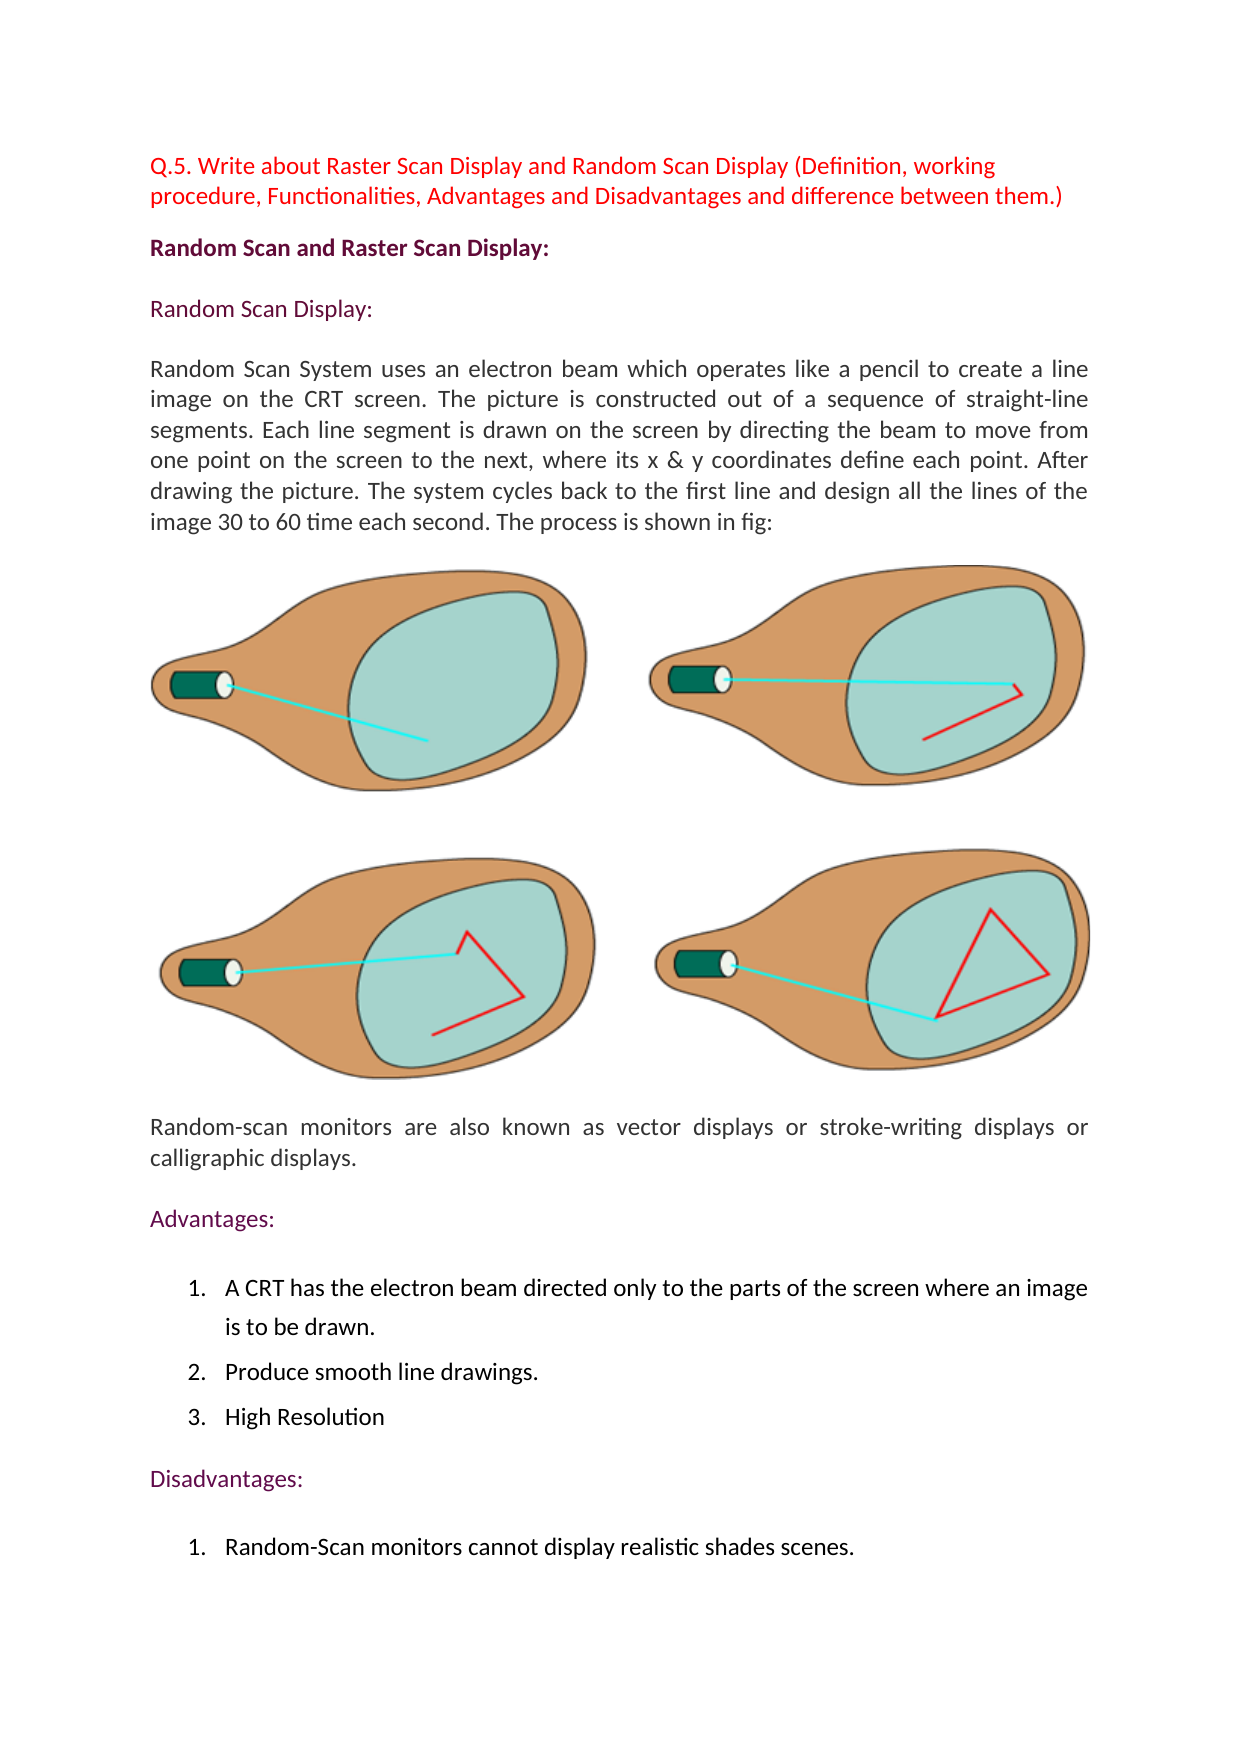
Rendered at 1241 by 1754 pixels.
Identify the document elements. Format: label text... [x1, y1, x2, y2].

subtitle Advantages: [150, 1202, 1090, 1234]
subtitle Random Scan Display: [150, 291, 1090, 324]
list Produce smooth line drawings. [187, 1348, 1090, 1387]
list Random-Scan monitors cannot display realistic shades scenes. [187, 1523, 1090, 1562]
list A CRT has the electron beam directed only to the parts of the screen where an image is to be drawn. [187, 1263, 1090, 1341]
text Random Scan System uses an electron beam which operates like a pencil to create a line image on the CRT screen. The picture is constructed out of a sequence of straight-line segments. Each line segment is drawn on the screen by directing the beam to move from one point on the screen to the next, where its x & y coordinates define each point. After drawing the picture. The system cycles back to the first line and design all the lines of the image 30 to 60 time each second. The process is shown in fig: [150, 353, 1090, 536]
picture [150, 565, 1091, 1080]
subtitle Disadvantages: [150, 1461, 1090, 1494]
text Random-scan monitors are also known as vector displays or stroke-writing displays or calligraphic displays. [150, 1111, 1090, 1172]
text Q.5. Write about Raster Scan Display and Random Scan Display (Definition, working procedure, Functionalities, Advantages and Disadvantages and difference between them.) [150, 150, 1090, 211]
list High Resolution [187, 1393, 1090, 1432]
subtitle Random Scan and Raster Scan Display: [150, 230, 1090, 262]
